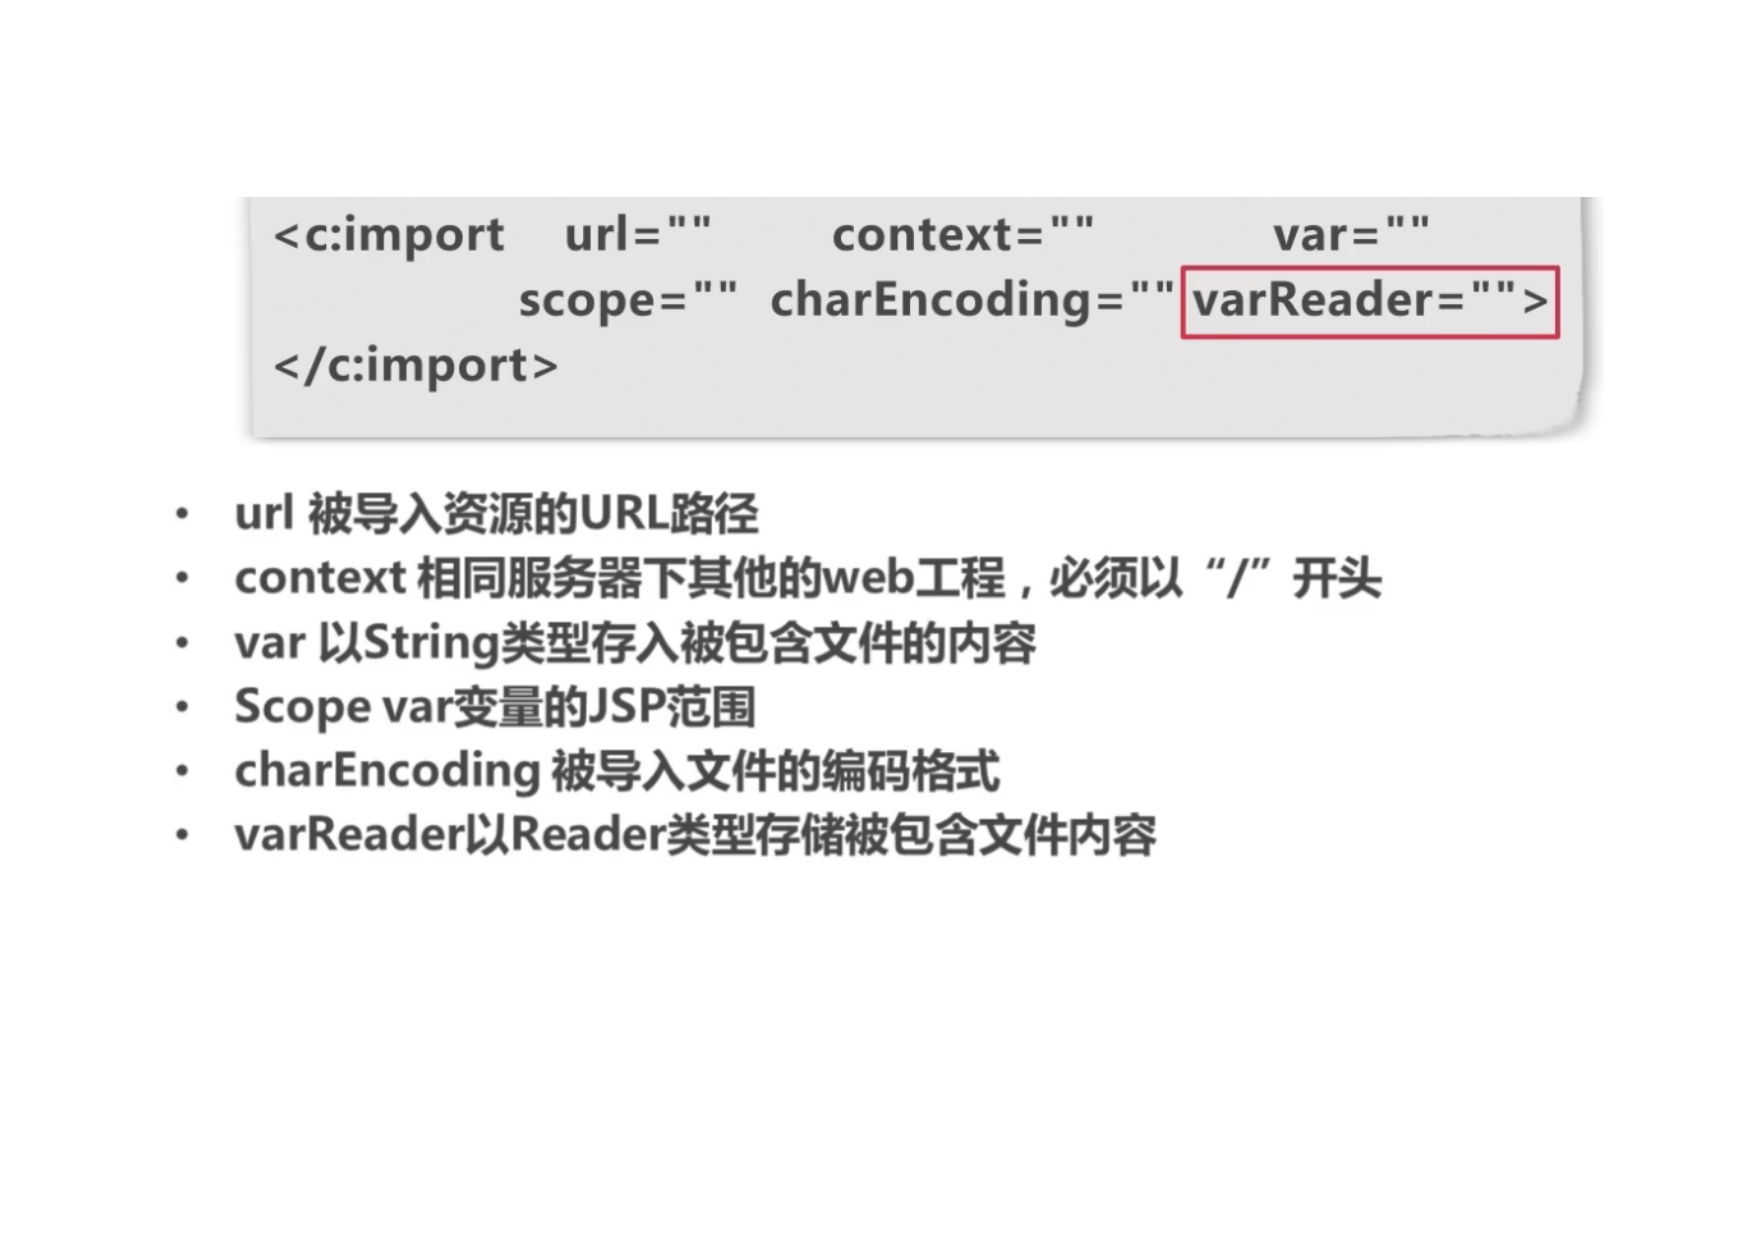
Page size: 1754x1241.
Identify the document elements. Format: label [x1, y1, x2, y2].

picture [150, 197, 1604, 907]
